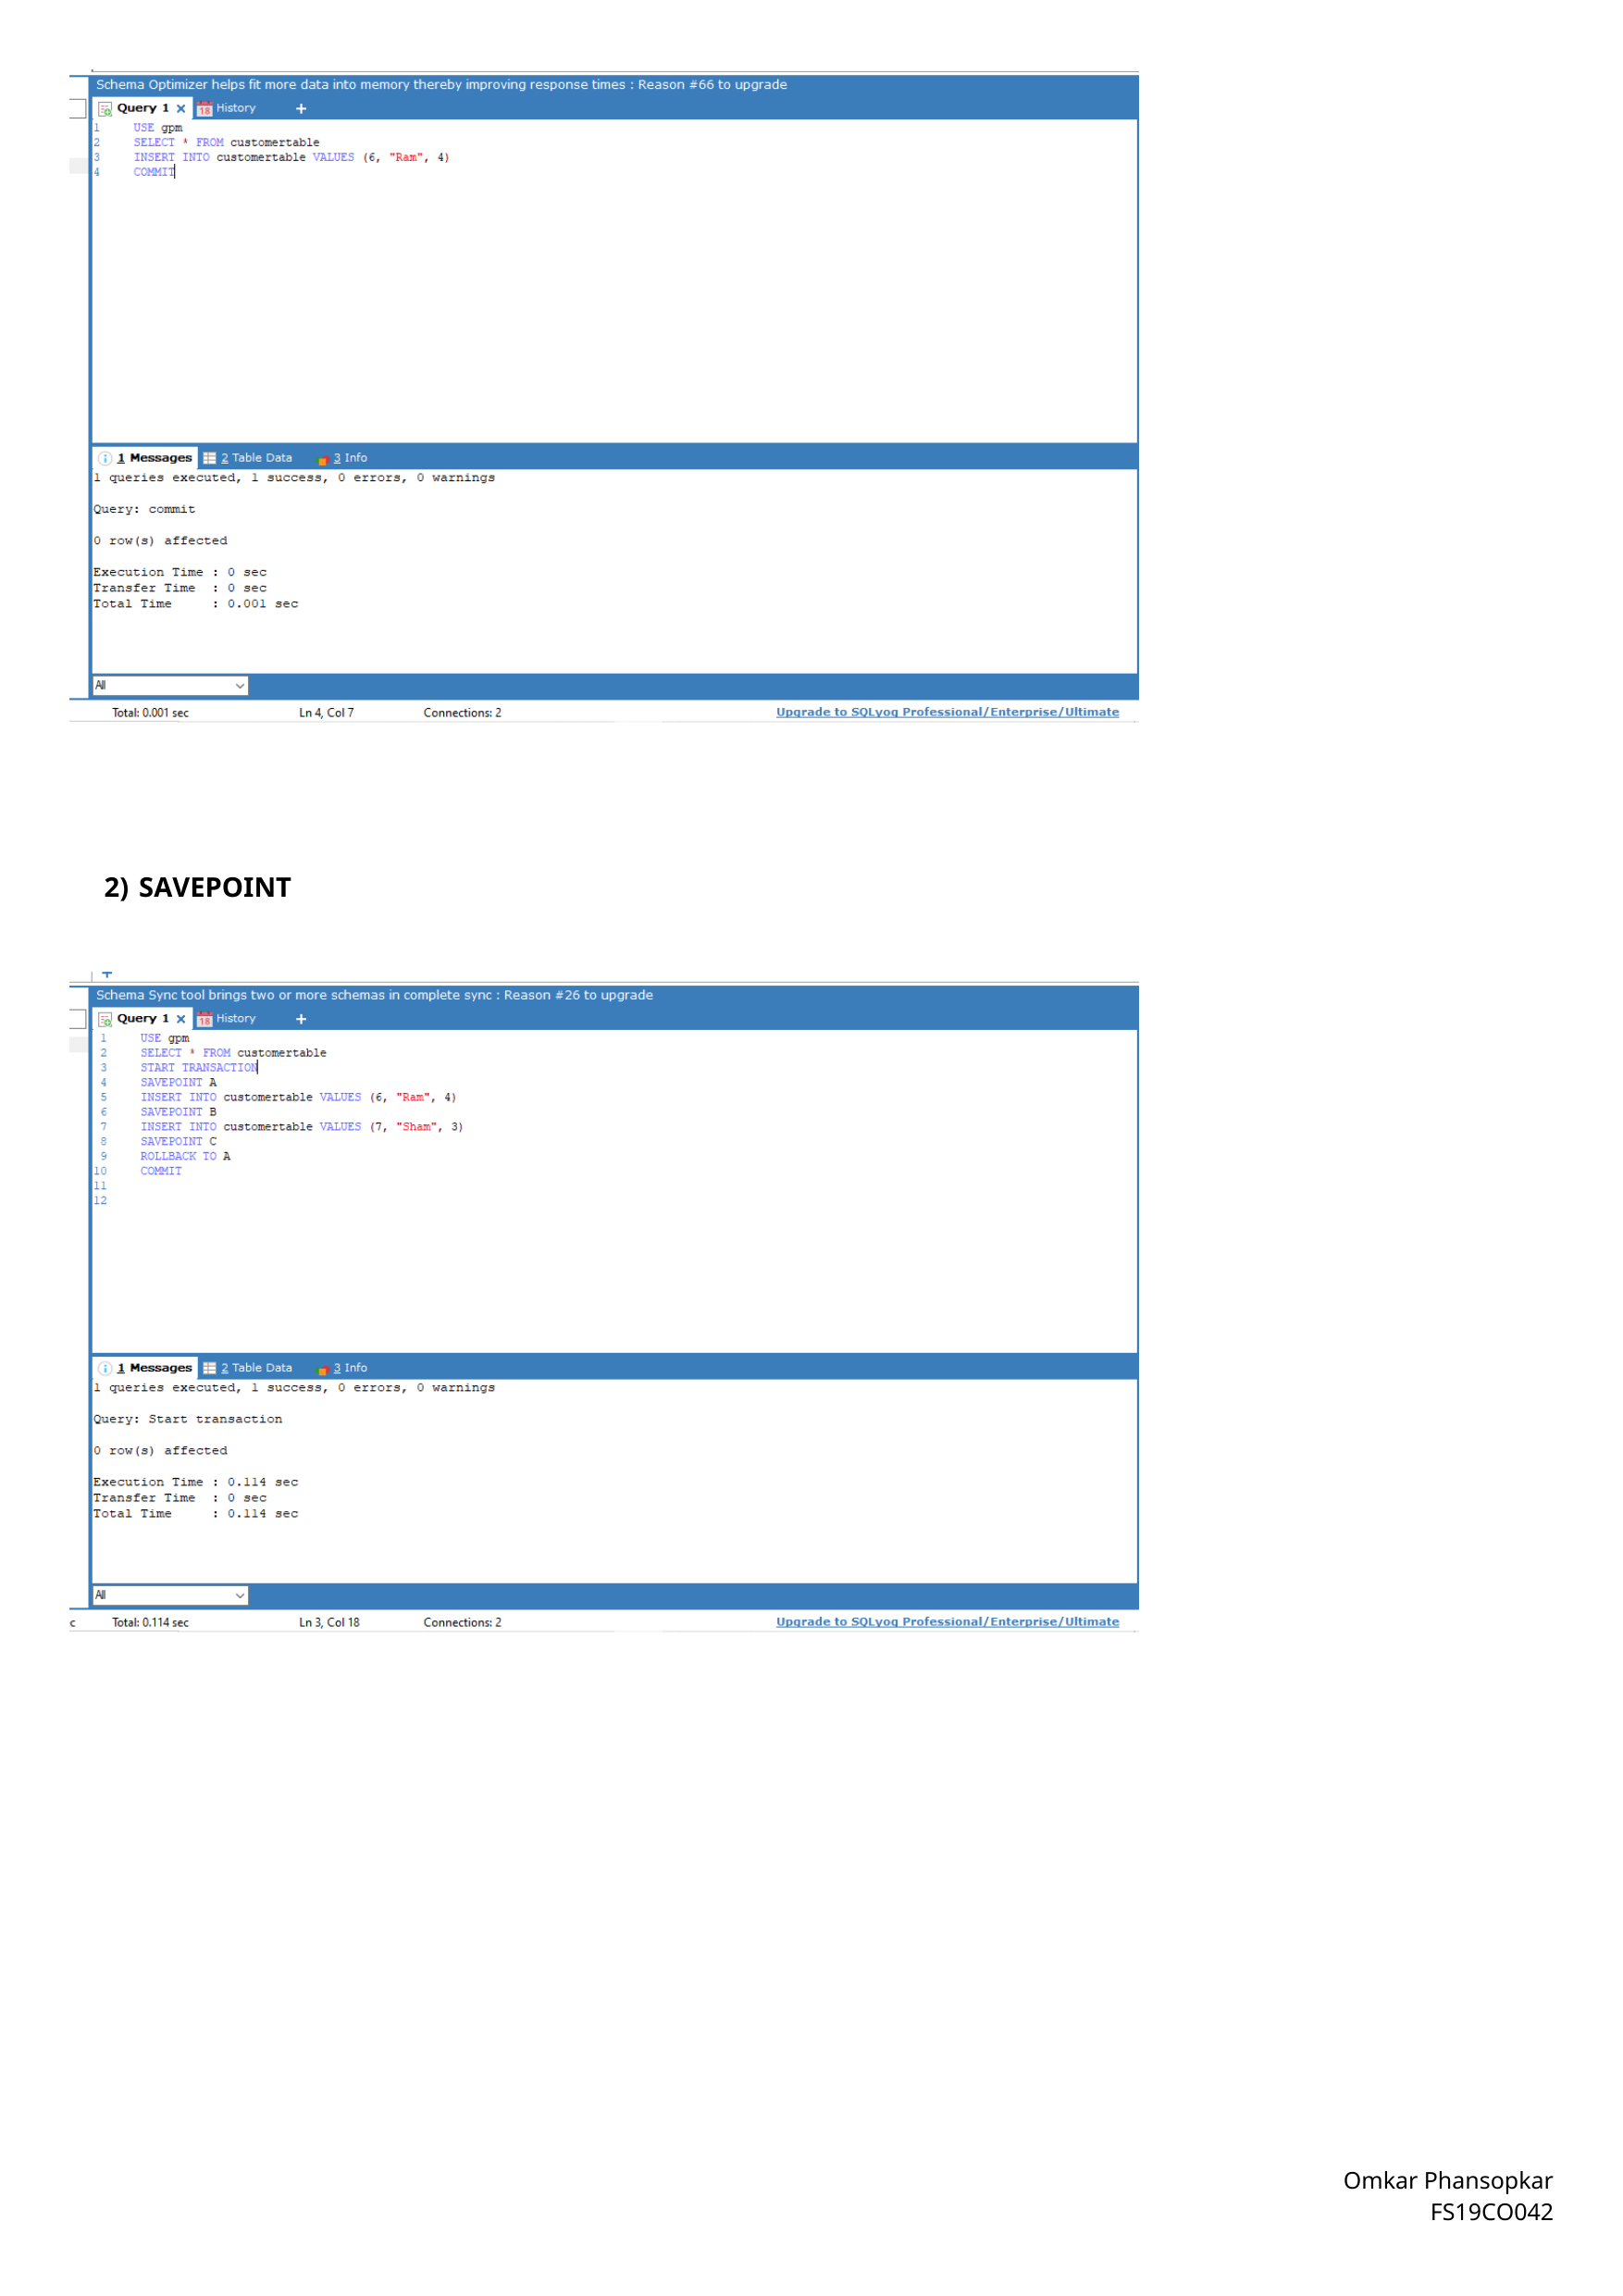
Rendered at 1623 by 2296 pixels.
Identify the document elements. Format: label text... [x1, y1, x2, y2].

list SAVEPOINT [104, 868, 1554, 905]
picture [69, 69, 1139, 723]
picture [69, 972, 1139, 1632]
